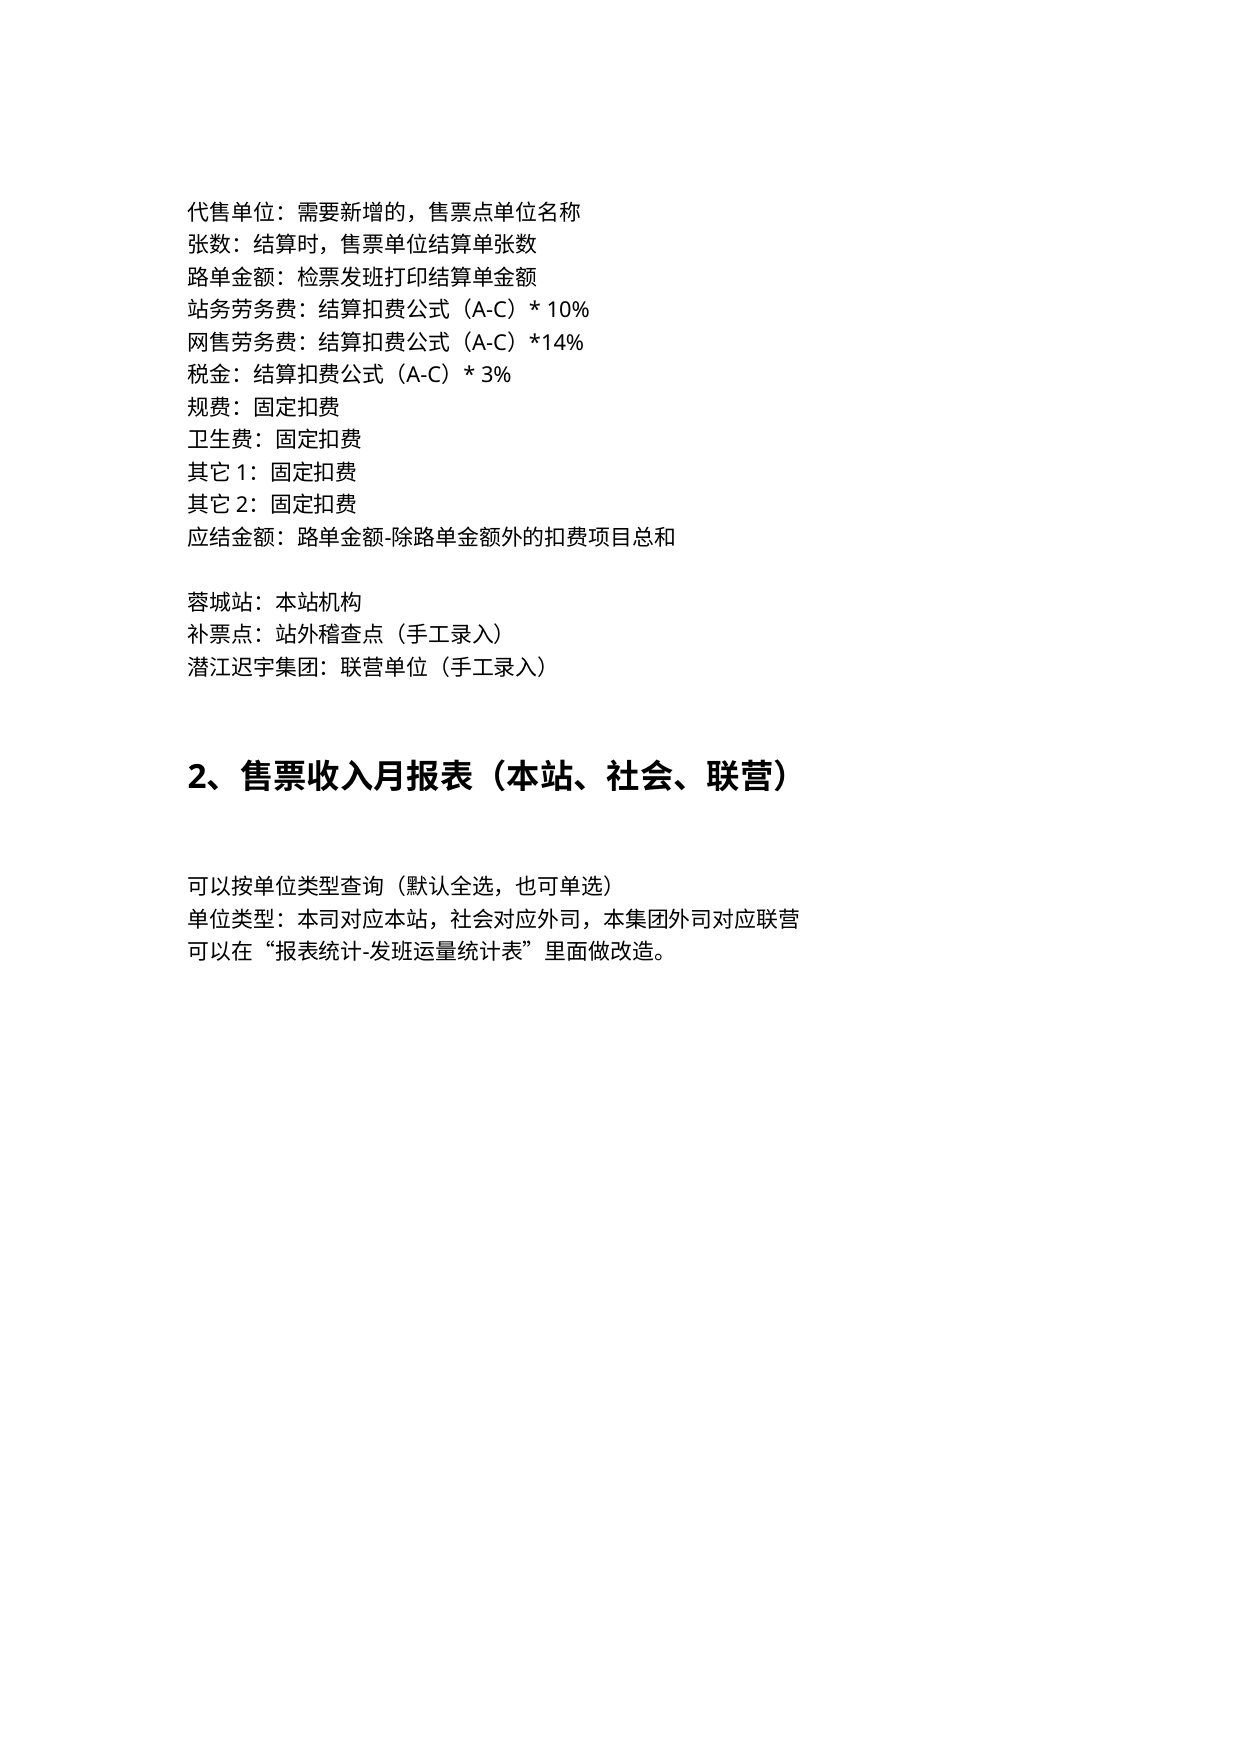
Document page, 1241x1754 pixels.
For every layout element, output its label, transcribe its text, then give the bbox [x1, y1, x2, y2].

text 潜江迟宇集团：联营单位（手工录入） [187, 649, 1053, 682]
text 税金：结算扣费公式（A-C）* 3% [187, 357, 1053, 389]
text 代售单位：需要新增的，售票点单位名称 [187, 194, 1053, 227]
text 卫生费：固定扣费 [187, 422, 1053, 454]
text 蓉城站：本站机构 [187, 584, 1053, 617]
subtitle 2、售票收入月报表（本站、社会、联营） [187, 742, 1053, 807]
text 其它1：固定扣费 [187, 454, 1053, 487]
text 网售劳务费：结算扣费公式（A-C）*14% [187, 324, 1053, 357]
text 其它2：固定扣费 [187, 487, 1053, 519]
text 可以在“报表统计-发班运量统计表”里面做改造。 [187, 934, 1053, 966]
text 路单金额：检票发班打印结算单金额 [187, 259, 1053, 292]
text 应结金额：路单金额-除路单金额外的扣费项目总和 [187, 519, 1053, 552]
text 可以按单位类型查询（默认全选，也可单选） [187, 869, 1053, 901]
text 补票点：站外稽查点（手工录入） [187, 617, 1053, 649]
text 规费：固定扣费 [187, 389, 1053, 422]
text 张数：结算时，售票单位结算单张数 [187, 227, 1053, 259]
text 站务劳务费：结算扣费公式（A-C）* 10% [187, 292, 1053, 324]
text 单位类型：本司对应本站，社会对应外司，本集团外司对应联营 [187, 901, 1053, 934]
